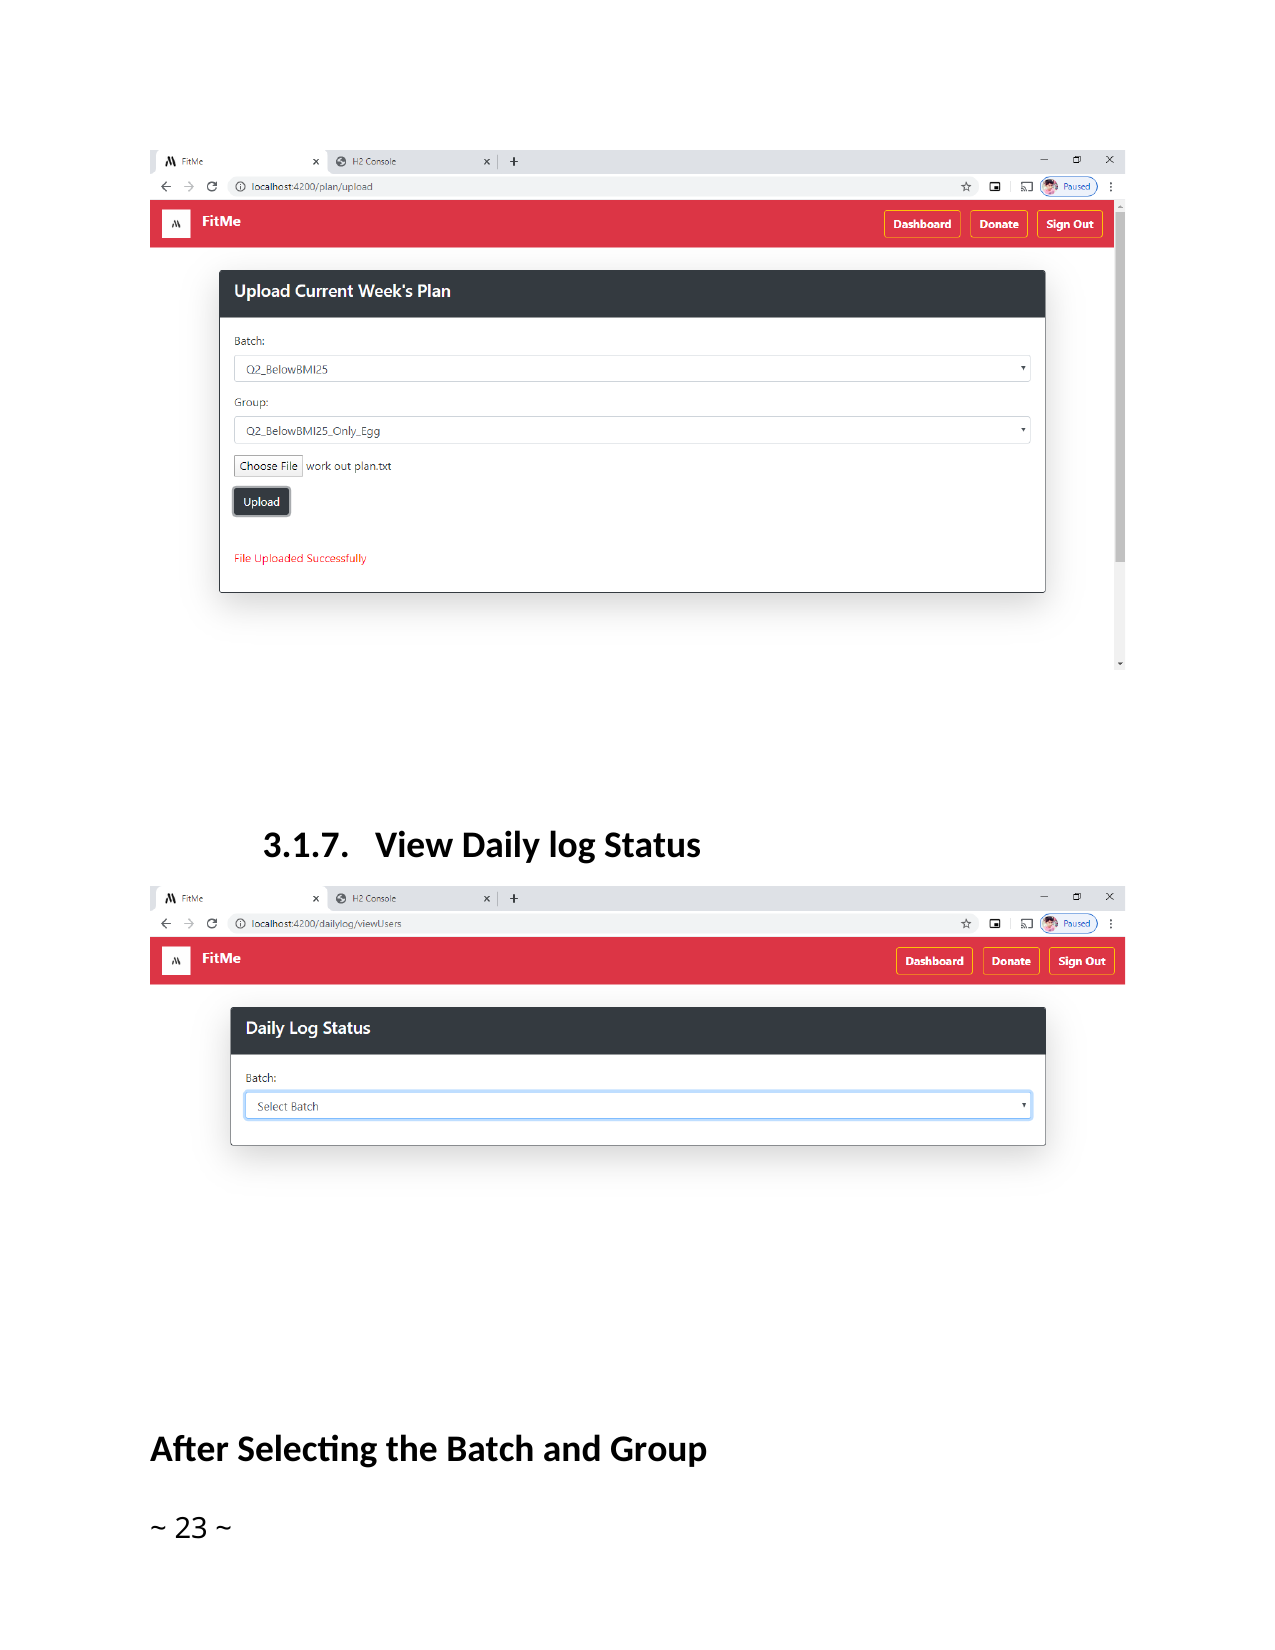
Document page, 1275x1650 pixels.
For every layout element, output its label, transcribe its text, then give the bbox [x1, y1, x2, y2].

text After Selecting the Batch and Group [150, 1425, 1125, 1471]
list View Daily log Status [262, 821, 1125, 867]
picture [150, 150, 1125, 670]
picture [150, 886, 1125, 1407]
